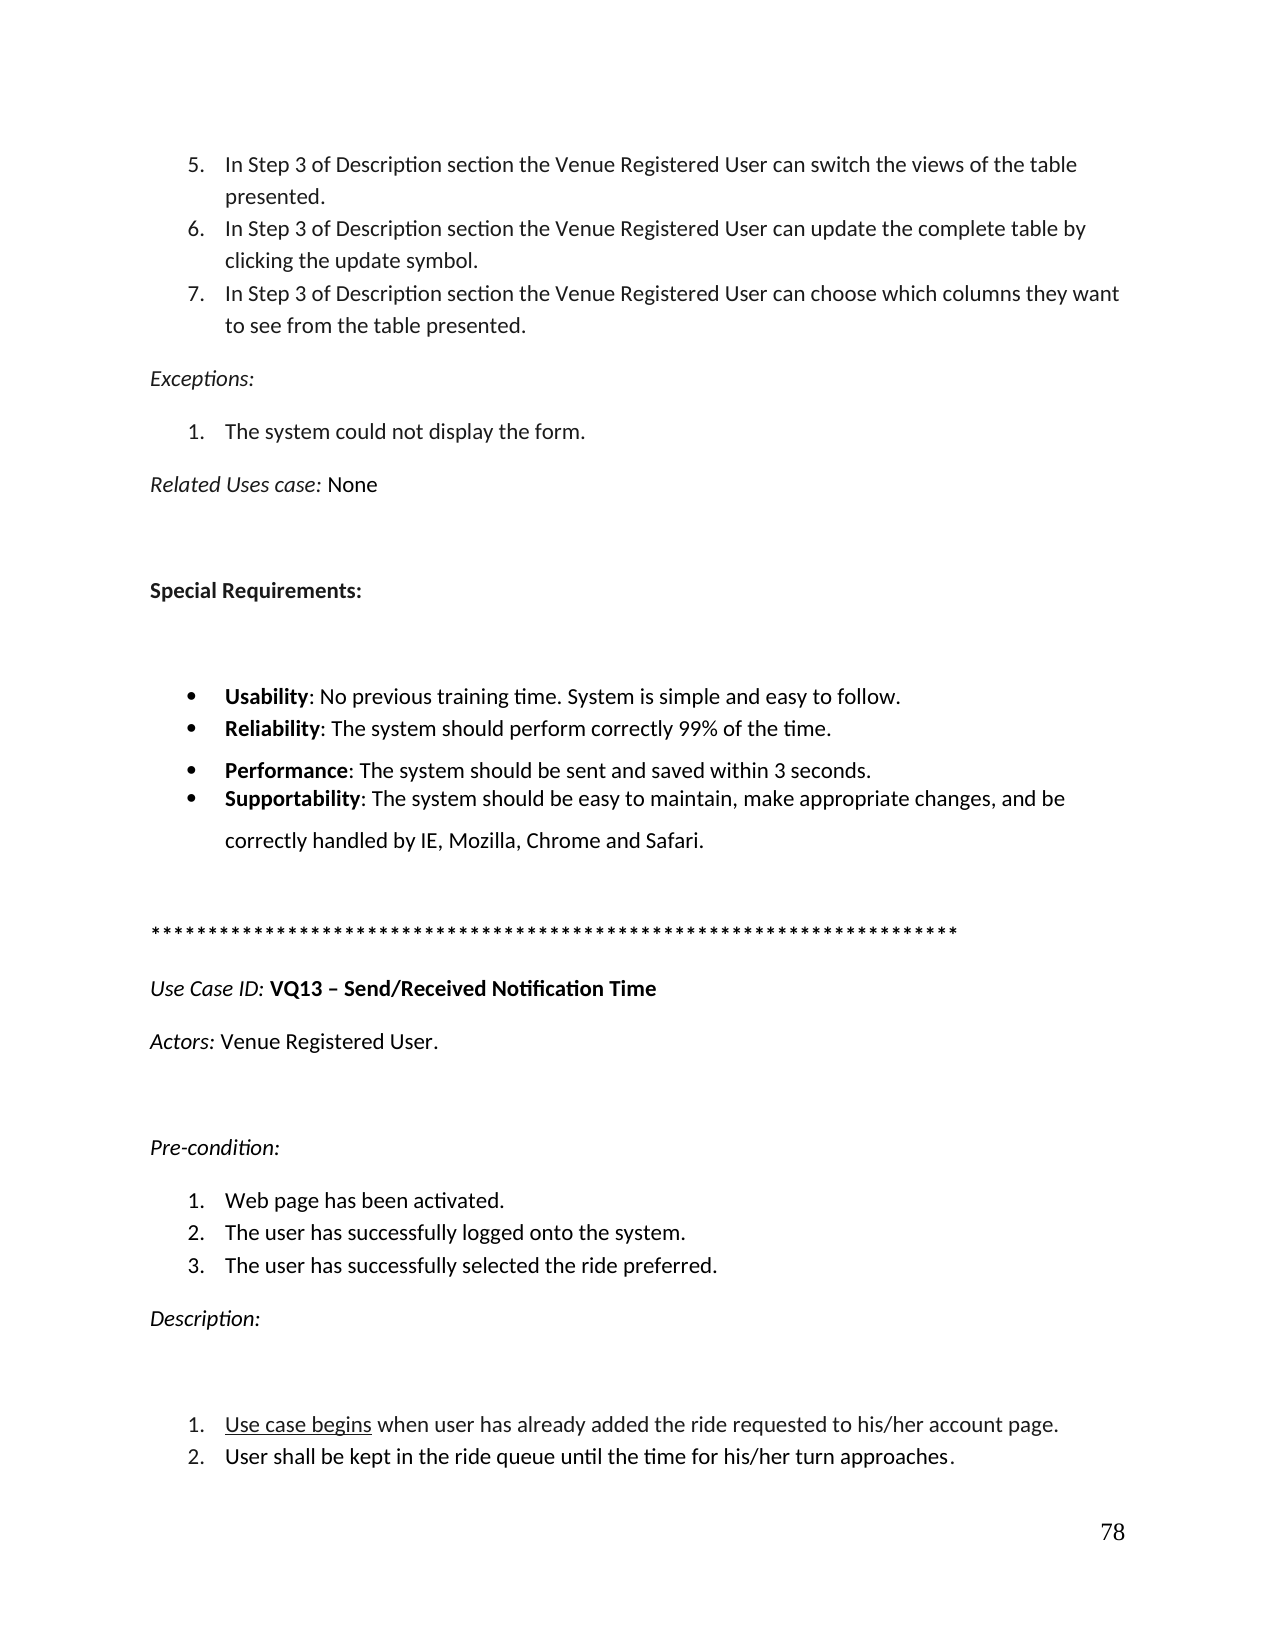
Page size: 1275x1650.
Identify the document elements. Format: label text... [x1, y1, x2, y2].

list Reliability: The system should perform correctly 99% of the time. [187, 714, 1125, 742]
list Web page has been activated. [187, 1186, 1125, 1214]
list Performance: The system should be sent and saved within 3 seconds. [187, 756, 1125, 784]
list The user has successfully logged onto the system. [187, 1218, 1125, 1247]
text Pre-condition: [150, 1133, 1125, 1161]
text Use Case ID: VQ13 – Send/Received Notification Time [150, 974, 1125, 1002]
list The user has successfully selected the ride preferred. [187, 1251, 1125, 1279]
list In Step 3 of Description section the Venue Registered User can switch the views of the table presented. [187, 150, 1125, 210]
list The system could not display the form. [187, 417, 1125, 445]
list Use case begins when user has already added the ride requested to his/her account page. [187, 1410, 1125, 1438]
text *********************************************************************** [150, 921, 1125, 949]
list In Step 3 of Description section the Venue Registered User can update the complete table by clicking the update symbol. [187, 214, 1125, 274]
text Description: [150, 1304, 1125, 1332]
list User shall be kept in the ride queue until the time for his/her turn approaches. [187, 1442, 1125, 1470]
text Exceptions: [150, 364, 1125, 392]
list Usability: No previous training time. System is simple and easy to follow. [187, 682, 1125, 710]
list In Step 3 of Description section the Venue Registered User can choose which columns they want to see from the table presented. [187, 279, 1125, 339]
list Supportability: The system should be easy to maintain, make appropriate changes, and be correctly handled by IE, Mozilla, Chrome and Safari. [187, 784, 1125, 854]
text Special Requirements: [150, 576, 1125, 604]
text Related Uses case: None [150, 470, 1125, 498]
text Actors: Venue Registered User. [150, 1027, 1125, 1055]
